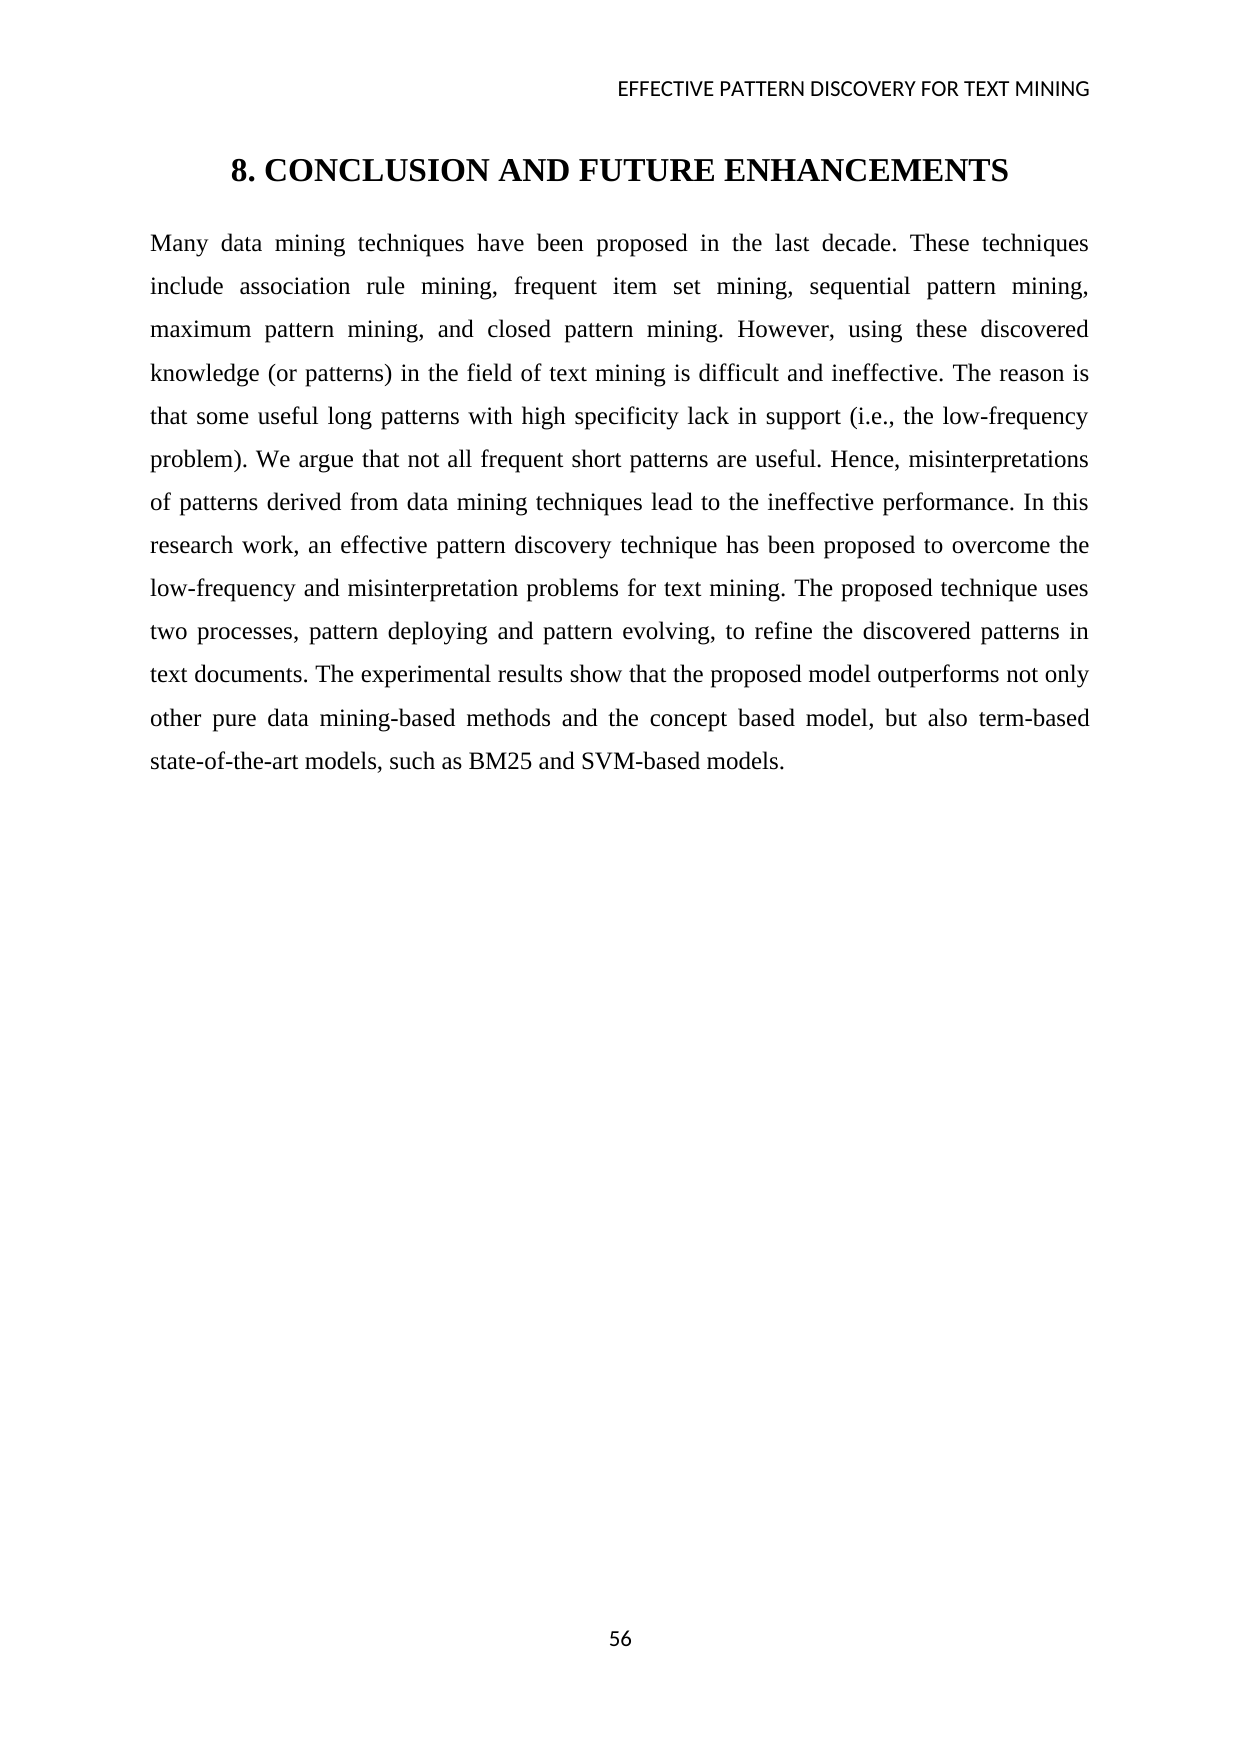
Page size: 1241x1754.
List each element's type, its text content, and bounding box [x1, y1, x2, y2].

text Many data mining techniques have been proposed in the last decade. These techniques include association rule mining, frequent item set mining, sequential pattern mining, maximum pattern mining, and closed pattern mining. However, using these discovered knowledge (or patterns) in the field of text mining is difficult and ineffective. The reason is that some useful long patterns with high specificity lack in support (i.e., the low-frequency problem). We argue that not all frequent short patterns are useful. Hence, misinterpretations of patterns derived from data mining techniques lead to the ineffective performance. In this research work, an effective pattern discovery technique has been proposed to overcome the low-frequency and misinterpretation problems for text mining. The proposed technique uses two processes, pattern deploying and pattern evolving, to refine the discovered patterns in text documents. The experimental results show that the proposed model outperforms not only other pure data mining-based methods and the concept based model, but also term-based state-of-the-art models, such as BM25 and SVM-based models. [150, 228, 1090, 774]
text 8. CONCLUSION AND FUTURE ENHANCEMENTS [150, 150, 1090, 188]
